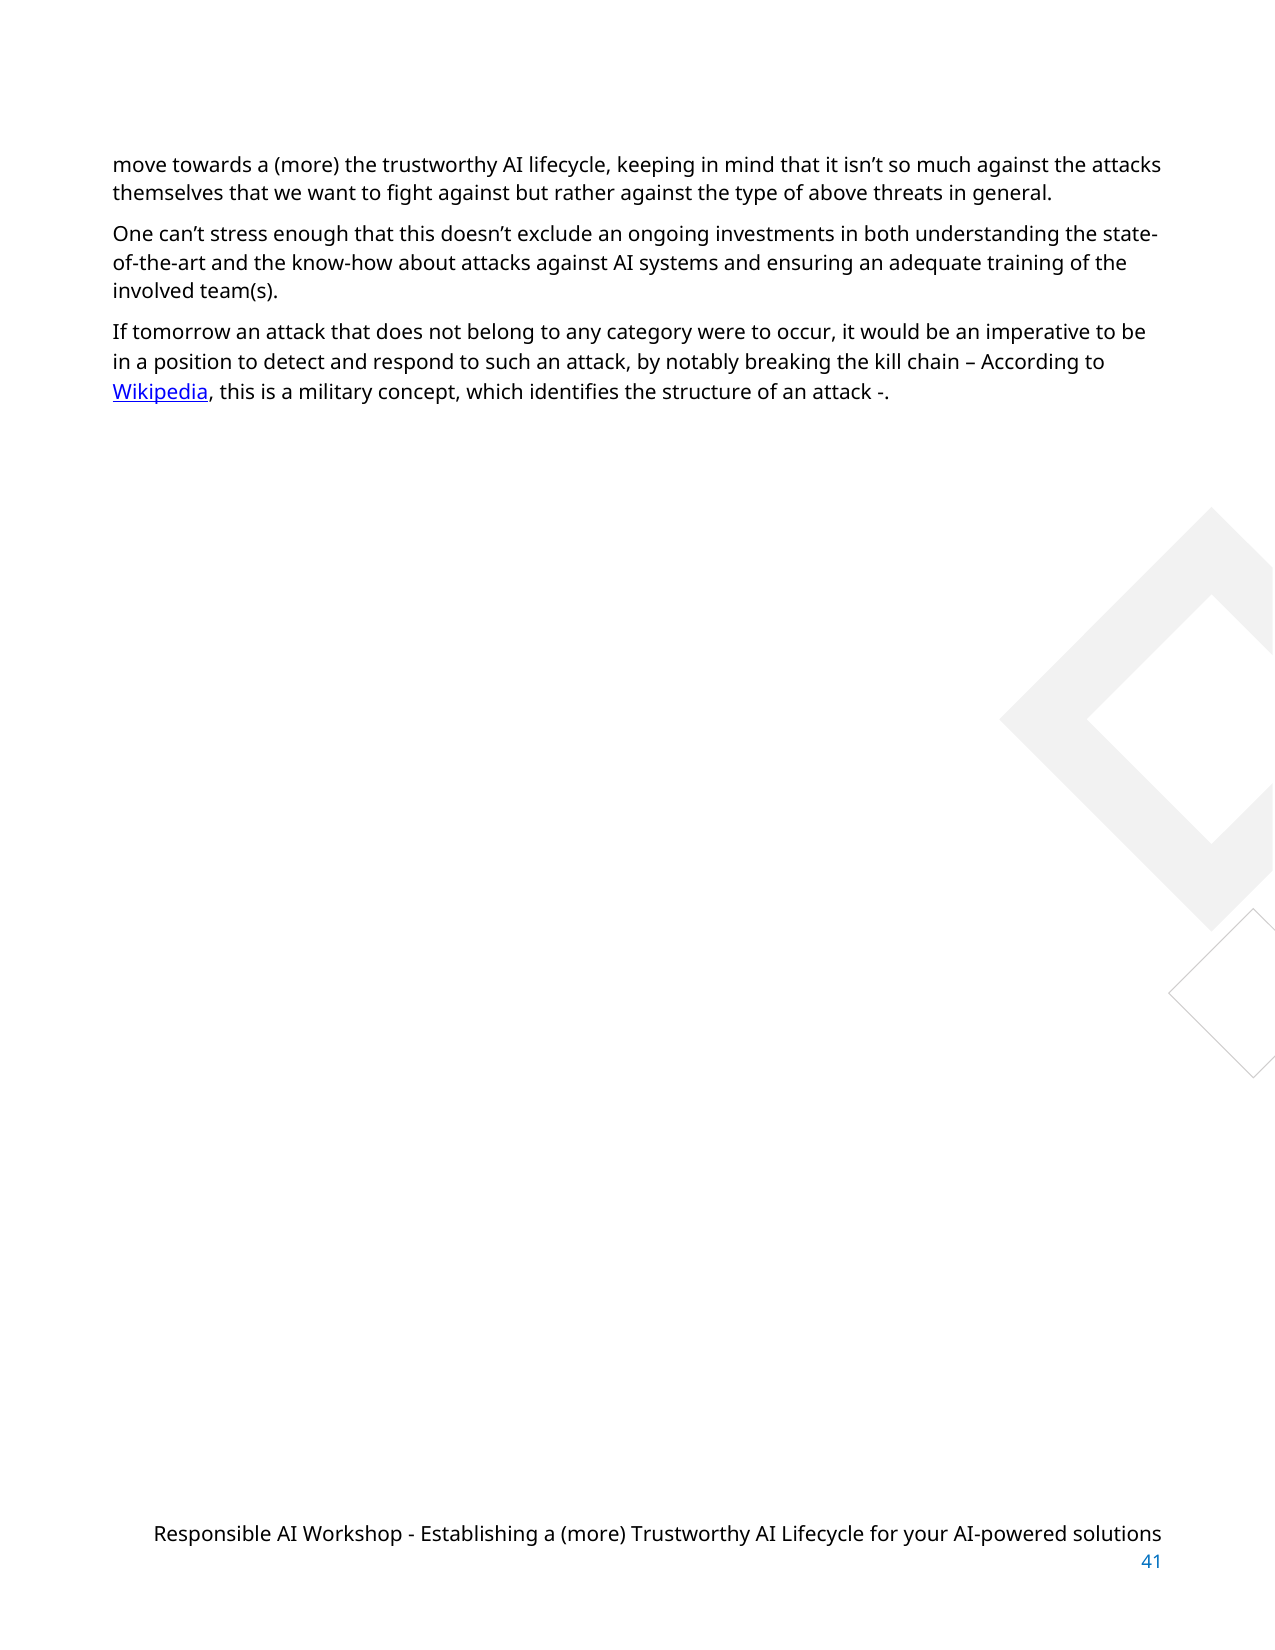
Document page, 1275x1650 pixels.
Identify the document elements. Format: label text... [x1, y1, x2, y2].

text If tomorrow an attack that does not belong to any category were to occur, it would be an imperative to be in a position to detect and respond to such an attack, by notably breaking the kill chain – According to Wikipedia, this is a military concept, which identifies the structure of an attack -. [112, 317, 1162, 405]
text One can’t stress enough that this doesn’t exclude an ongoing investments in both understanding the state-of-the-art and the know-how about attacks against AI systems and ensuring an adequate training of the involved team(s). [112, 219, 1162, 305]
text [112, 150, 1162, 207]
